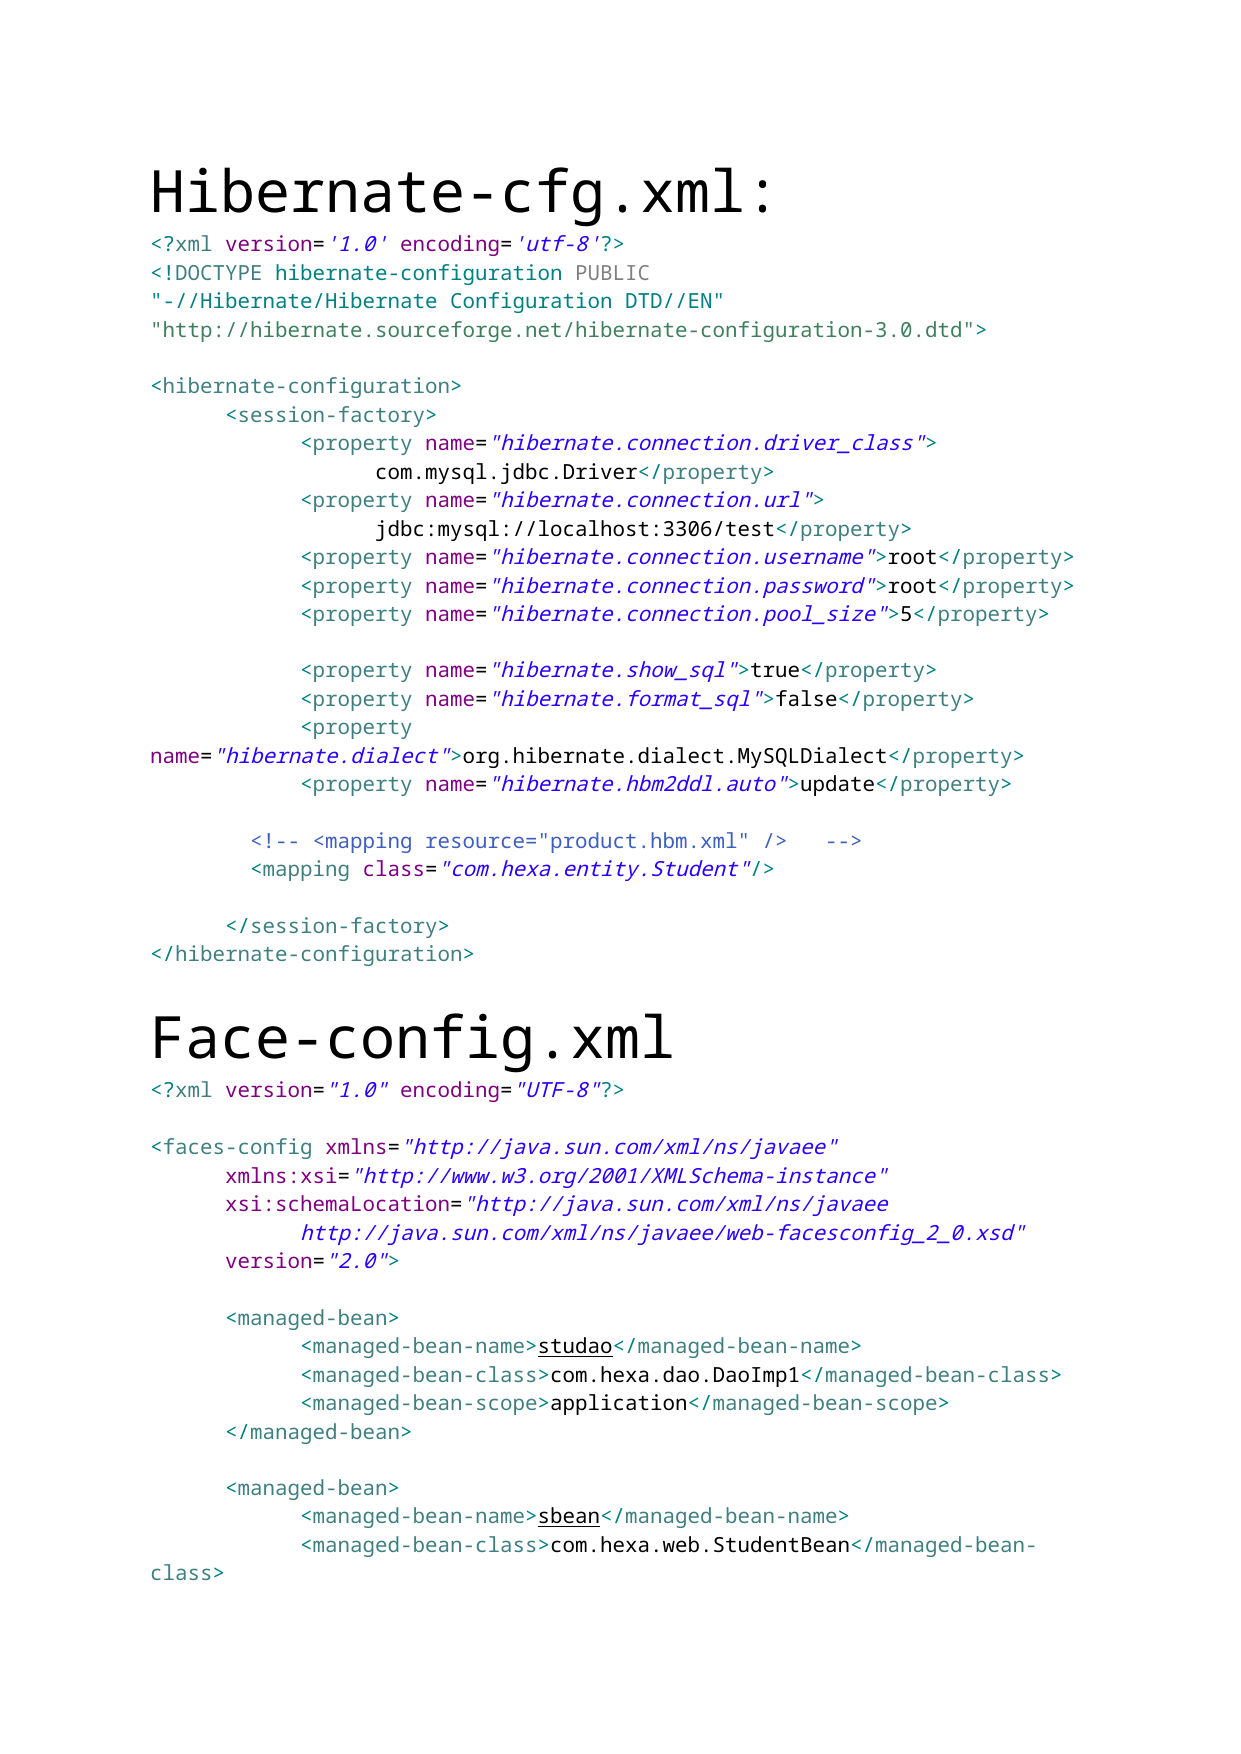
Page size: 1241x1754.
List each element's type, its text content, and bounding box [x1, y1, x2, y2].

text xsi:schemaLocation="http://java.sun.com/xml/ns/javaee [150, 1189, 1090, 1218]
text <managed-bean-class>com.hexa.web.StudentBean</managed-bean-class> [150, 1530, 1090, 1587]
text <?xml version='1.0' encoding='utf-8'?> [150, 229, 1090, 258]
text <faces-config xmlns="http://java.sun.com/xml/ns/javaee" [150, 1132, 1090, 1161]
text "http://hibernate.sourceforge.net/hibernate-configuration-3.0.dtd"> [150, 315, 1090, 343]
text <mapping class="com.hexa.entity.Student"/> [150, 854, 1090, 883]
text <!DOCTYPE hibernate-configuration PUBLIC [150, 258, 1090, 286]
text <managed-bean-name>studao</managed-bean-name> [150, 1331, 1090, 1360]
text <property name="hibernate.connection.password">root</property> [150, 571, 1090, 599]
text </managed-bean> [150, 1417, 1090, 1445]
text "-//Hibernate/Hibernate Configuration DTD//EN" [150, 286, 1090, 315]
text <property name="hibernate.show_sql">true</property> [150, 656, 1090, 684]
text </hibernate-configuration> [150, 939, 1090, 968]
text <property name="hibernate.connection.driver_class"> [150, 428, 1090, 457]
text <managed-bean> [150, 1473, 1090, 1502]
text <managed-bean-scope>application</managed-bean-scope> [150, 1388, 1090, 1417]
text <property name="hibernate.connection.pool_size">5</property> [150, 599, 1090, 628]
text Hibernate-cfg.xml: [150, 150, 1090, 229]
text <property name="hibernate.format_sql">false</property> [150, 684, 1090, 712]
text <?xml version="1.0" encoding="UTF-8"?> [150, 1076, 1090, 1104]
text <property name="hibernate.dialect">org.hibernate.dialect.MySQLDialect</property> [150, 712, 1090, 769]
text jdbc:mysql://localhost:3306/test</property> [150, 514, 1090, 542]
text <managed-bean-class>com.hexa.dao.DaoImp1</managed-bean-class> [150, 1360, 1090, 1388]
text http://java.sun.com/xml/ns/javaee/web-facesconfig_2_0.xsd" [150, 1218, 1090, 1246]
text <session-factory> [150, 400, 1090, 428]
text </session-factory> [150, 911, 1090, 939]
text <property name="hibernate.connection.url"> [150, 485, 1090, 514]
text <managed-bean-name>sbean</managed-bean-name> [150, 1502, 1090, 1530]
text <property name="hibernate.connection.username">root</property> [150, 542, 1090, 571]
text Face-config.xml [150, 996, 1090, 1076]
text <property name="hibernate.hbm2ddl.auto">update</property> [150, 769, 1090, 798]
text <managed-bean> [150, 1303, 1090, 1331]
text xmlns:xsi="http://www.w3.org/2001/XMLSchema-instance" [150, 1161, 1090, 1189]
text <!-- <mapping resource="product.hbm.xml" /> --> [150, 826, 1090, 854]
text com.mysql.jdbc.Driver</property> [150, 457, 1090, 485]
text <hibernate-configuration> [150, 372, 1090, 400]
text version="2.0"> [150, 1246, 1090, 1274]
